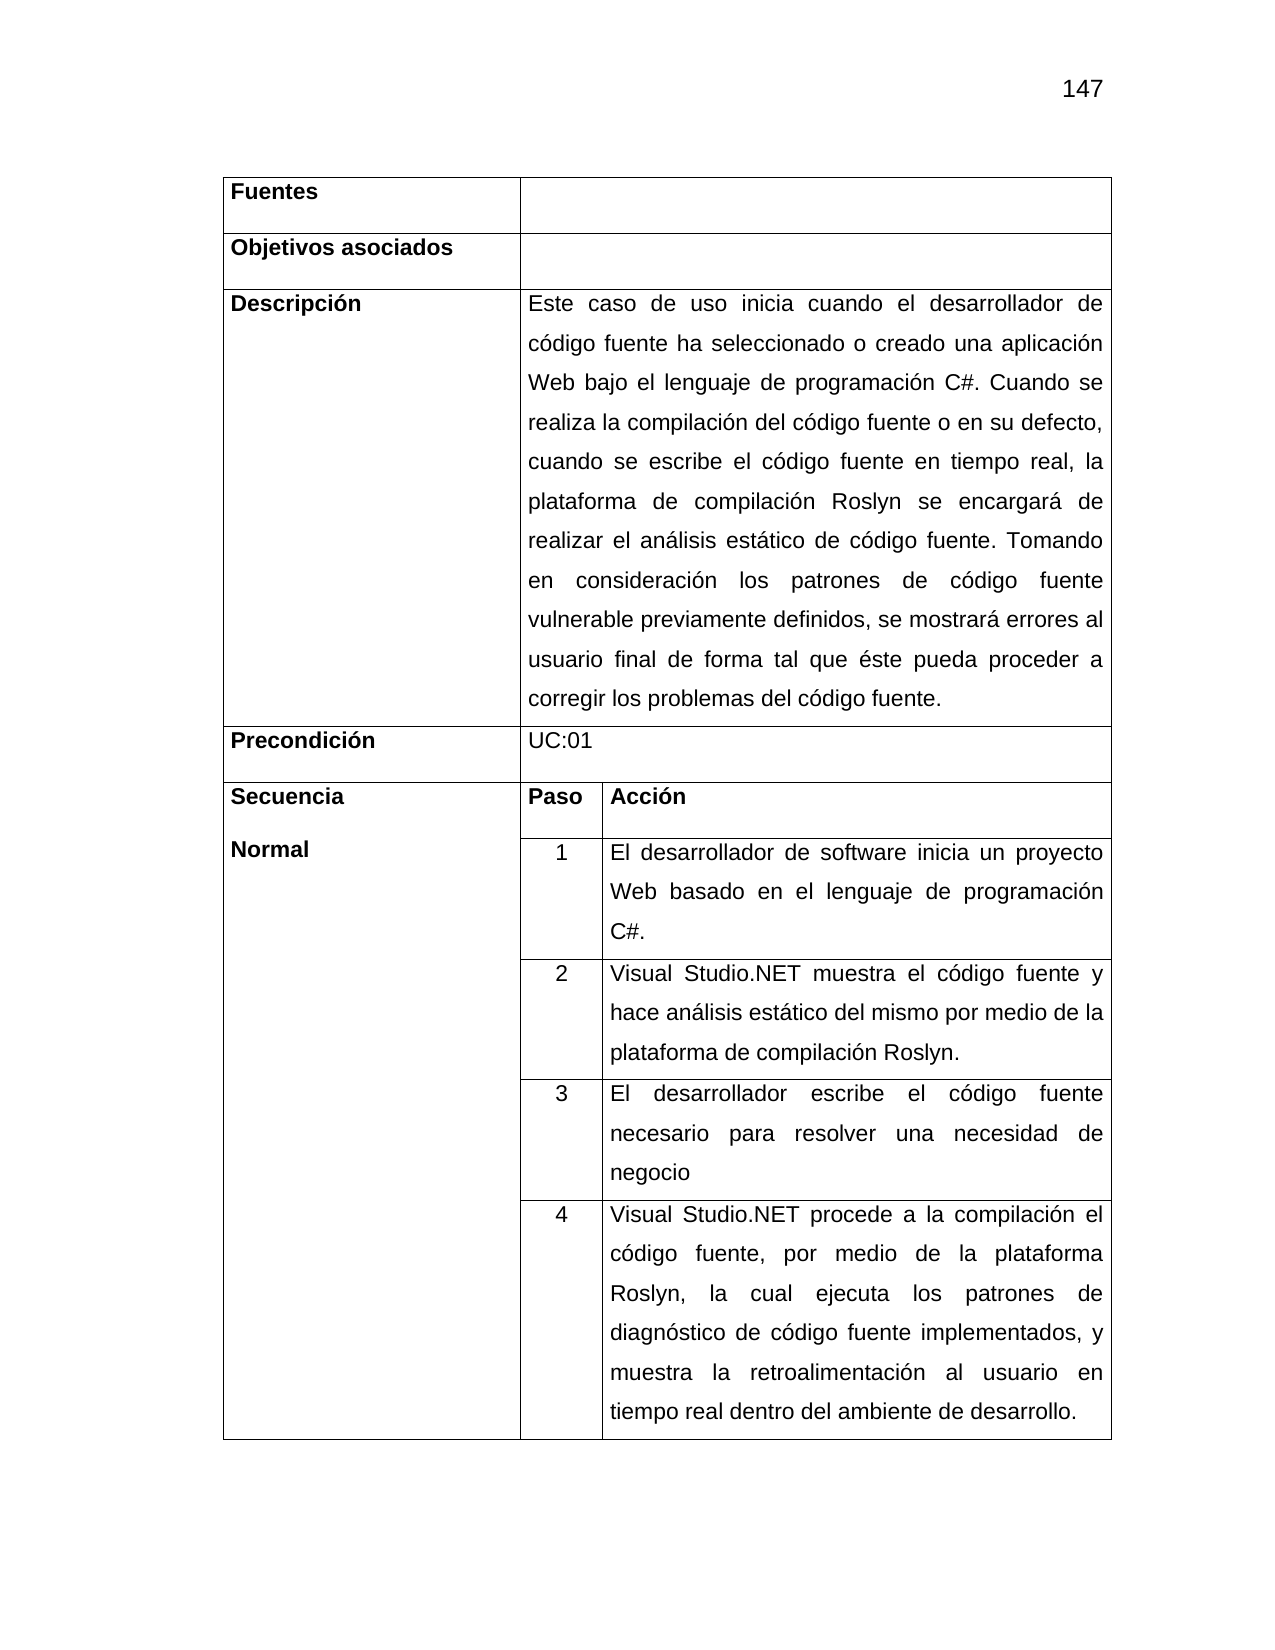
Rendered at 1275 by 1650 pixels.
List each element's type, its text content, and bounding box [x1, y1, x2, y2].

table_cell [521, 178, 1111, 233]
table_cell 2 [521, 960, 602, 1079]
table_cell Acción [603, 783, 1111, 838]
table_cell 4 [521, 1201, 602, 1439]
table_cell Precondición [224, 727, 520, 782]
table_cell El desarrollador de software inicia un proyecto Web basado en el lenguaje de programación C#. [603, 839, 1111, 958]
table_cell Fuentes [224, 178, 520, 233]
table_cell Paso [521, 783, 602, 838]
table_cell [521, 234, 1111, 289]
table_cell UC:01 [521, 727, 1111, 782]
table_cell Objetivos asociados [224, 234, 520, 289]
table_cell 1 [521, 839, 602, 958]
table_cell 3 [521, 1080, 602, 1200]
table_cell Visual Studio.NET procede a la compilación el código fuente, por medio de la plataforma Roslyn, la cual ejecuta los patrones de diagnóstico de código fuente implementados, y muestra la retroalimentación al usuario en tiempo real dentro del ambiente de desarrollo. [603, 1201, 1111, 1439]
table_cell Secuencia Normal [224, 783, 520, 1439]
table_cell El desarrollador escribe el código fuente necesario para resolver una necesidad de negocio [603, 1080, 1111, 1200]
table_cell Visual Studio.NET muestra el código fuente y hace análisis estático del mismo por medio de la plataforma de compilación Roslyn. [603, 960, 1111, 1079]
table_cell Descripción [224, 290, 520, 726]
table_cell Este caso de uso inicia cuando el desarrollador de código fuente ha seleccionado o creado una aplicación Web bajo el lenguaje de programación C#. Cuando se realiza la compilación del código fuente o en su defecto, cuando se escribe el código fuente en tiempo real, la plataforma de compilación Roslyn se encargará de realizar el análisis estático de código fuente. Tomando en consideración los patrones de código fuente vulnerable previamente definidos, se mostrará errores al usuario final de forma tal que éste pueda proceder a corregir los problemas del código fuente. [521, 290, 1111, 726]
